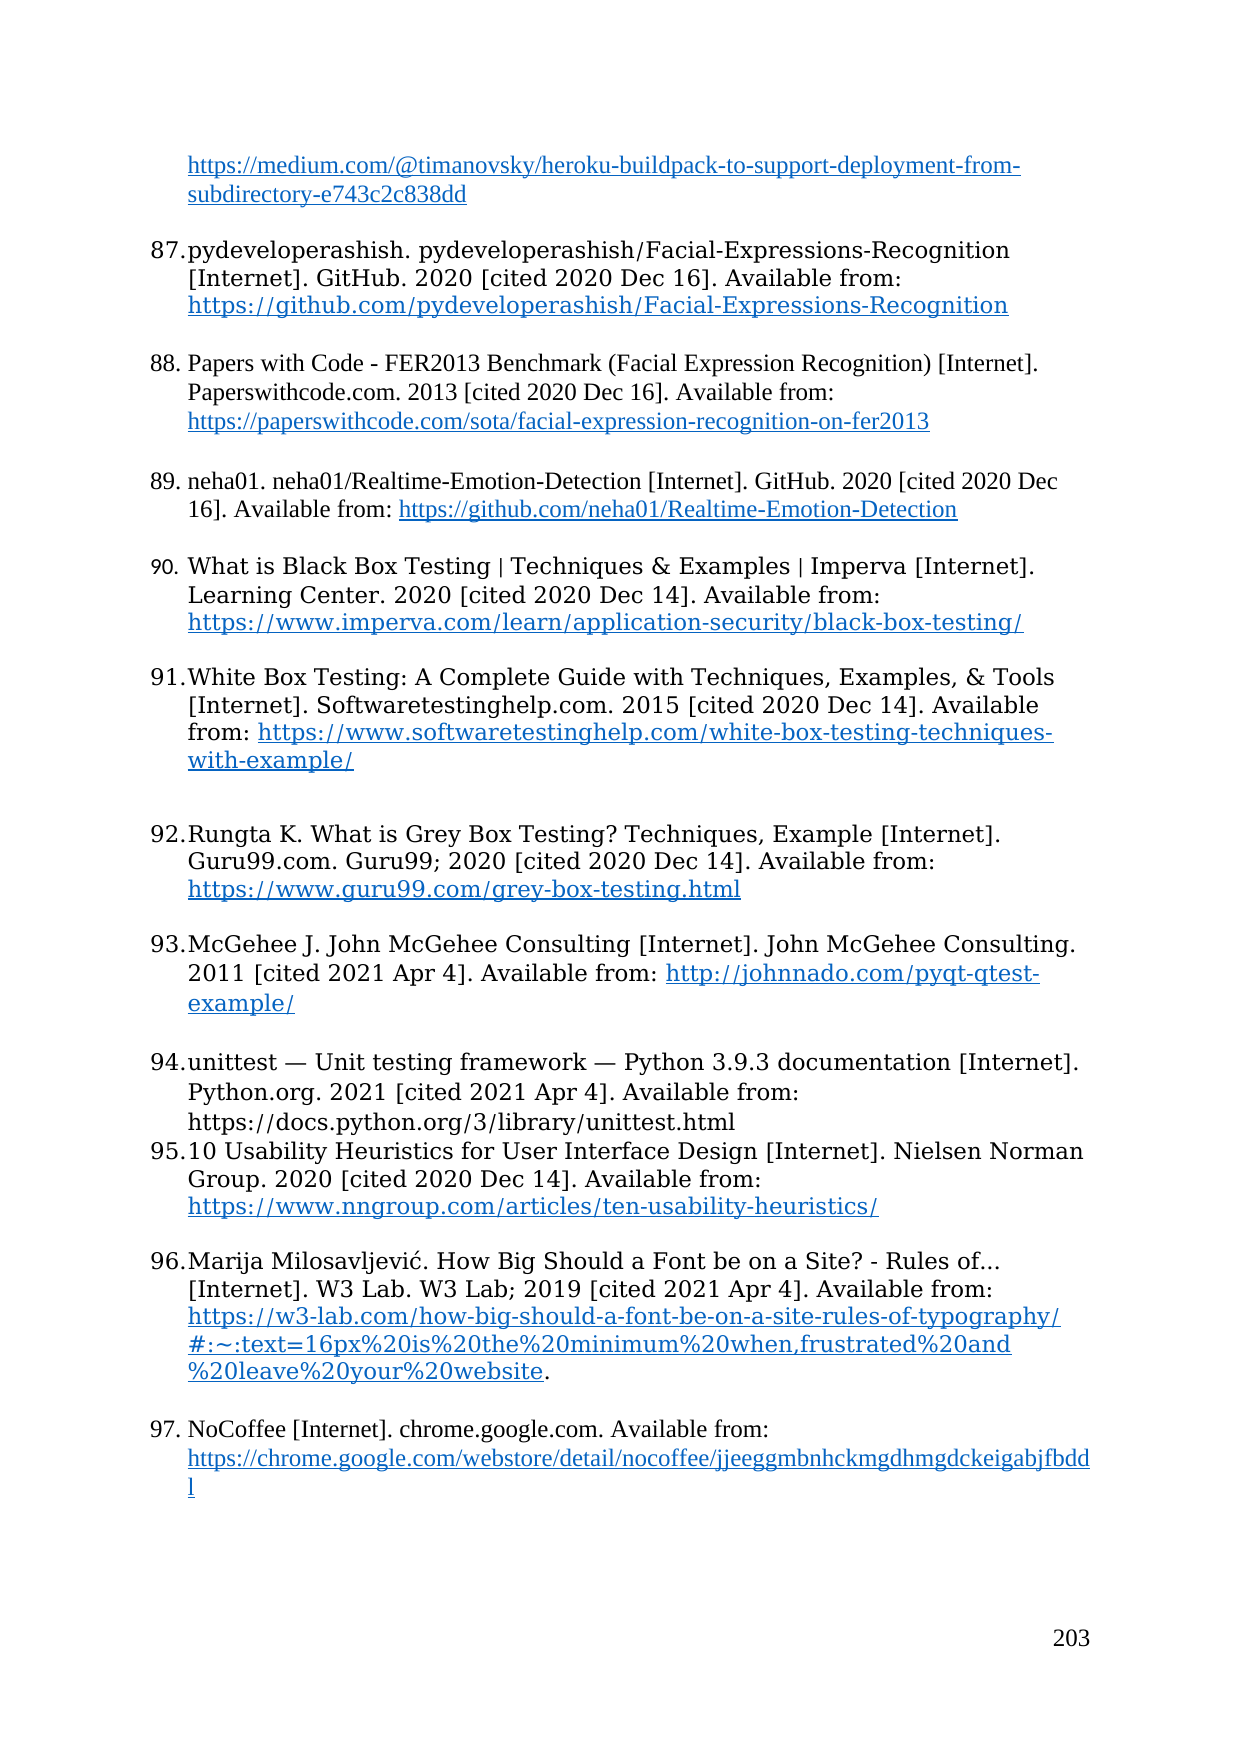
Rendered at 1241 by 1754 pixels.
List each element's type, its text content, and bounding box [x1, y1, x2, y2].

list McGehee J. John McGehee Consulting [Internet]. John McGehee Consulting. 2011 [cited 2021 Apr 4]. Available from: http://johnnado.com/pyqt-qtest-example/ [150, 929, 1090, 1016]
list NoCoffee [Internet]. chrome.google.com. Available from: https://chrome.google.com/webstore/detail/nocoffee/jjeeggmbnhckmgdhmgdckeigabjfbddl [150, 1414, 1090, 1501]
list Marija Milosavljević. How Big Should a Font be on a Site? - Rules of... [Internet]. W3 Lab. W3 Lab; 2019 [cited 2021 Apr 4]. Available from: https://w3-lab.com/how-big-should-a-font-be-on-a-site-rules-of-typography/#:~:text=16px%20is%20the%20minimum%20when,frustrated%20and%20leave%20your%20website. [150, 1247, 1090, 1384]
list pydeveloperashish. pydeveloperashish/Facial-Expressions-Recognition [Internet]. GitHub. 2020 [cited 2020 Dec 16]. Available from: https://github.com/pydeveloperashish/Facial-Expressions-Recognition [150, 236, 1090, 319]
text https://www.guru99.com/grey-box-testing.html [150, 874, 1090, 902]
list neha01. neha01/Realtime-Emotion-Detection [Internet]. GitHub. 2020 [cited 2020 Dec 16]. Available from: https://github.com/neha01/Realtime-Emotion-Detection [150, 466, 1090, 523]
list 10 Usability Heuristics for User Interface Design [Internet]. Nielsen Norman Group. 2020 [cited 2020 Dec 14]. Available from: https://www.nngroup.com/articles/ten-usability-heuristics/‌ [150, 1137, 1090, 1219]
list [150, 150, 1090, 207]
list unittest — Unit testing framework — Python 3.9.3 documentation [Internet]. Python.org. 2021 [cited 2021 Apr 4]. Available from: https://docs.python.org/3/library/unittest.html [150, 1048, 1090, 1135]
list White Box Testing: A Complete Guide with Techniques, Examples, & Tools [Internet]. Softwaretestinghelp.com. 2015 [cited 2020 Dec 14]. Available from: https://www.softwaretestinghelp.com/white-box-testing-techniques-with-example/ [150, 663, 1090, 773]
list What is Black Box Testing | Techniques & Examples | Imperva [Internet]. Learning Center. 2020 [cited 2020 Dec 14]. Available from: https://www.imperva.com/learn/application-security/black-box-testing/ [150, 552, 1090, 635]
list Papers with Code - FER2013 Benchmark (Facial Expression Recognition) [Internet]. Paperswithcode.com. 2013 [cited 2020 Dec 16]. Available from: https://paperswithcode.com/sota/facial-expression-recognition-on-fer2013 [150, 348, 1090, 435]
list Rungta K. What is Grey Box Testing? Techniques, Example [Internet]. Guru99.com. Guru99; 2020 [cited 2020 Dec 14]. Available from: [150, 819, 1090, 874]
